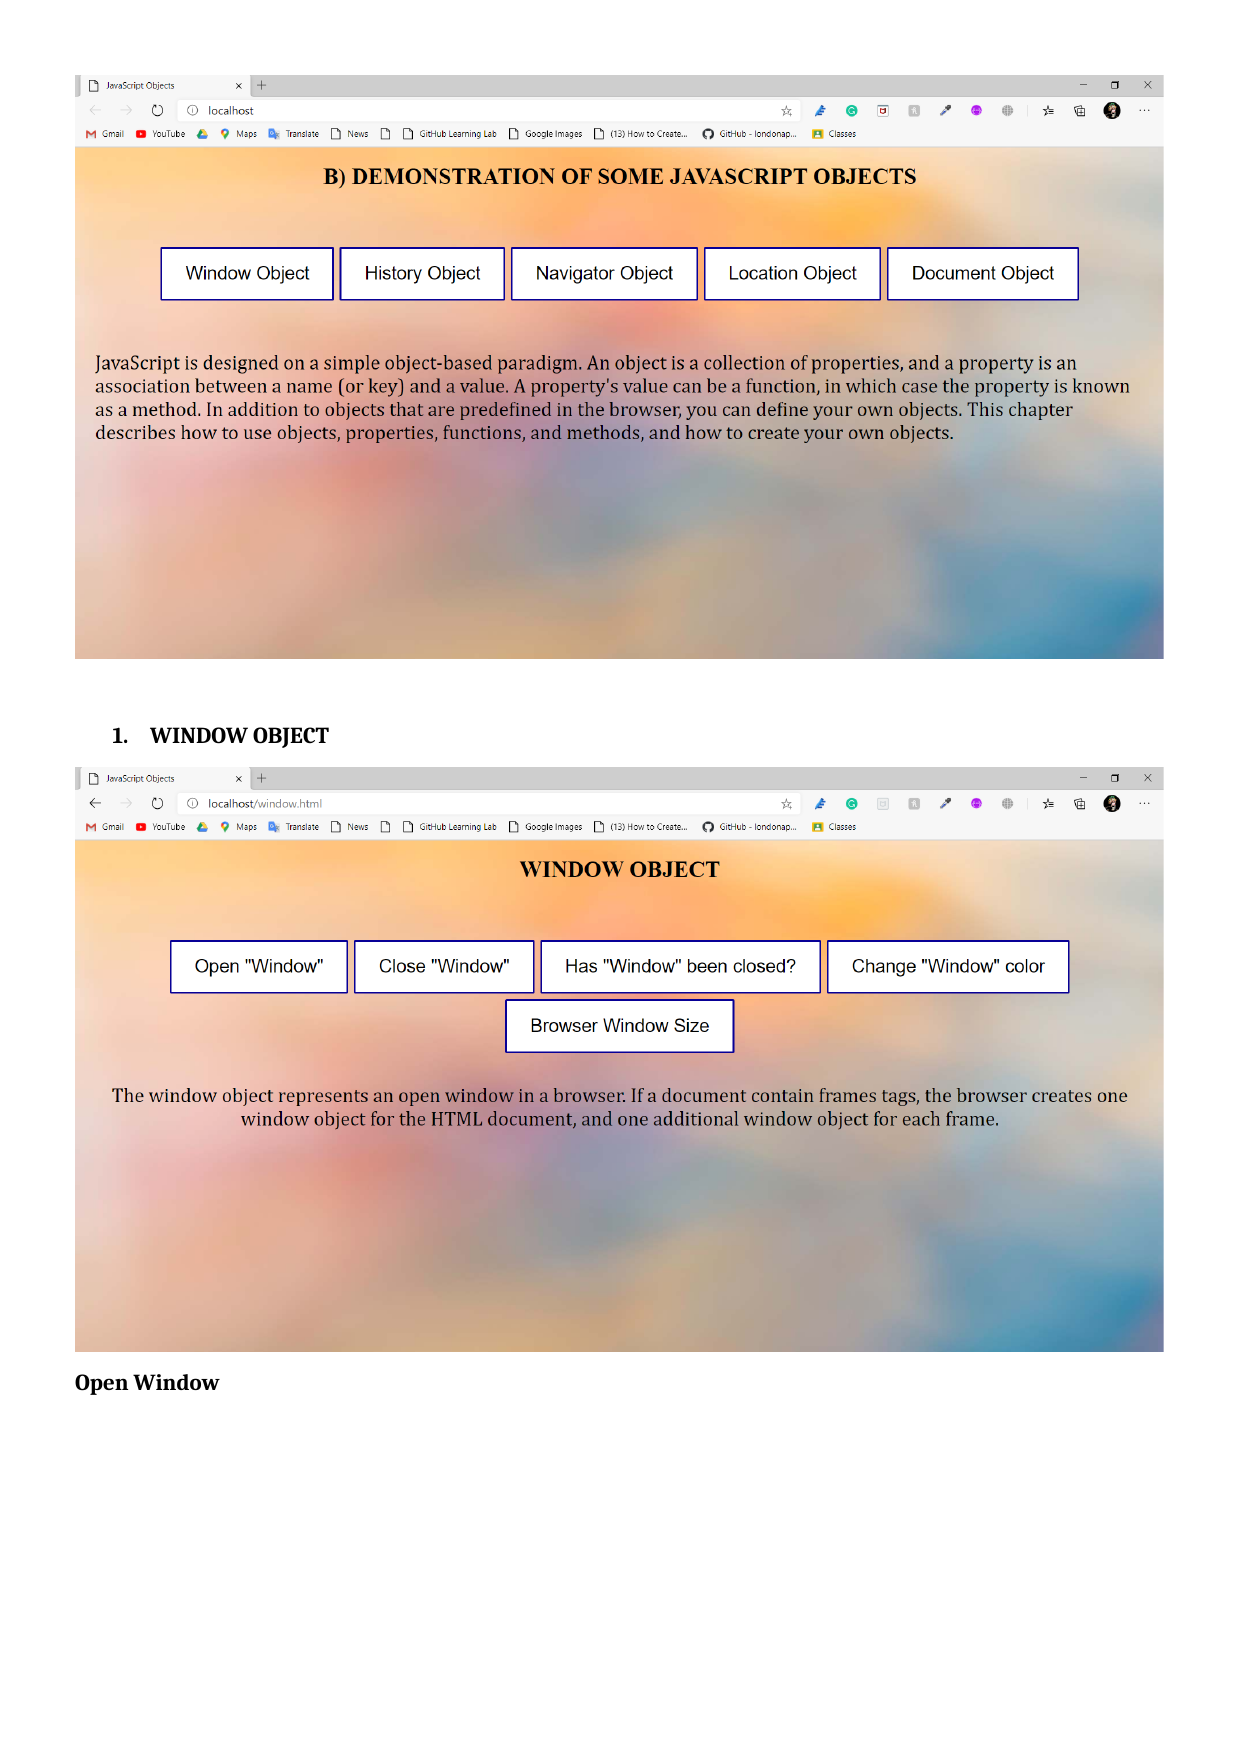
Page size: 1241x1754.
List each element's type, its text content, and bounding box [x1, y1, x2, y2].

list WINDOW OBJECT [112, 723, 1165, 749]
text Open Window [75, 1370, 1165, 1397]
picture [75, 767, 1164, 1352]
picture [75, 75, 1164, 659]
